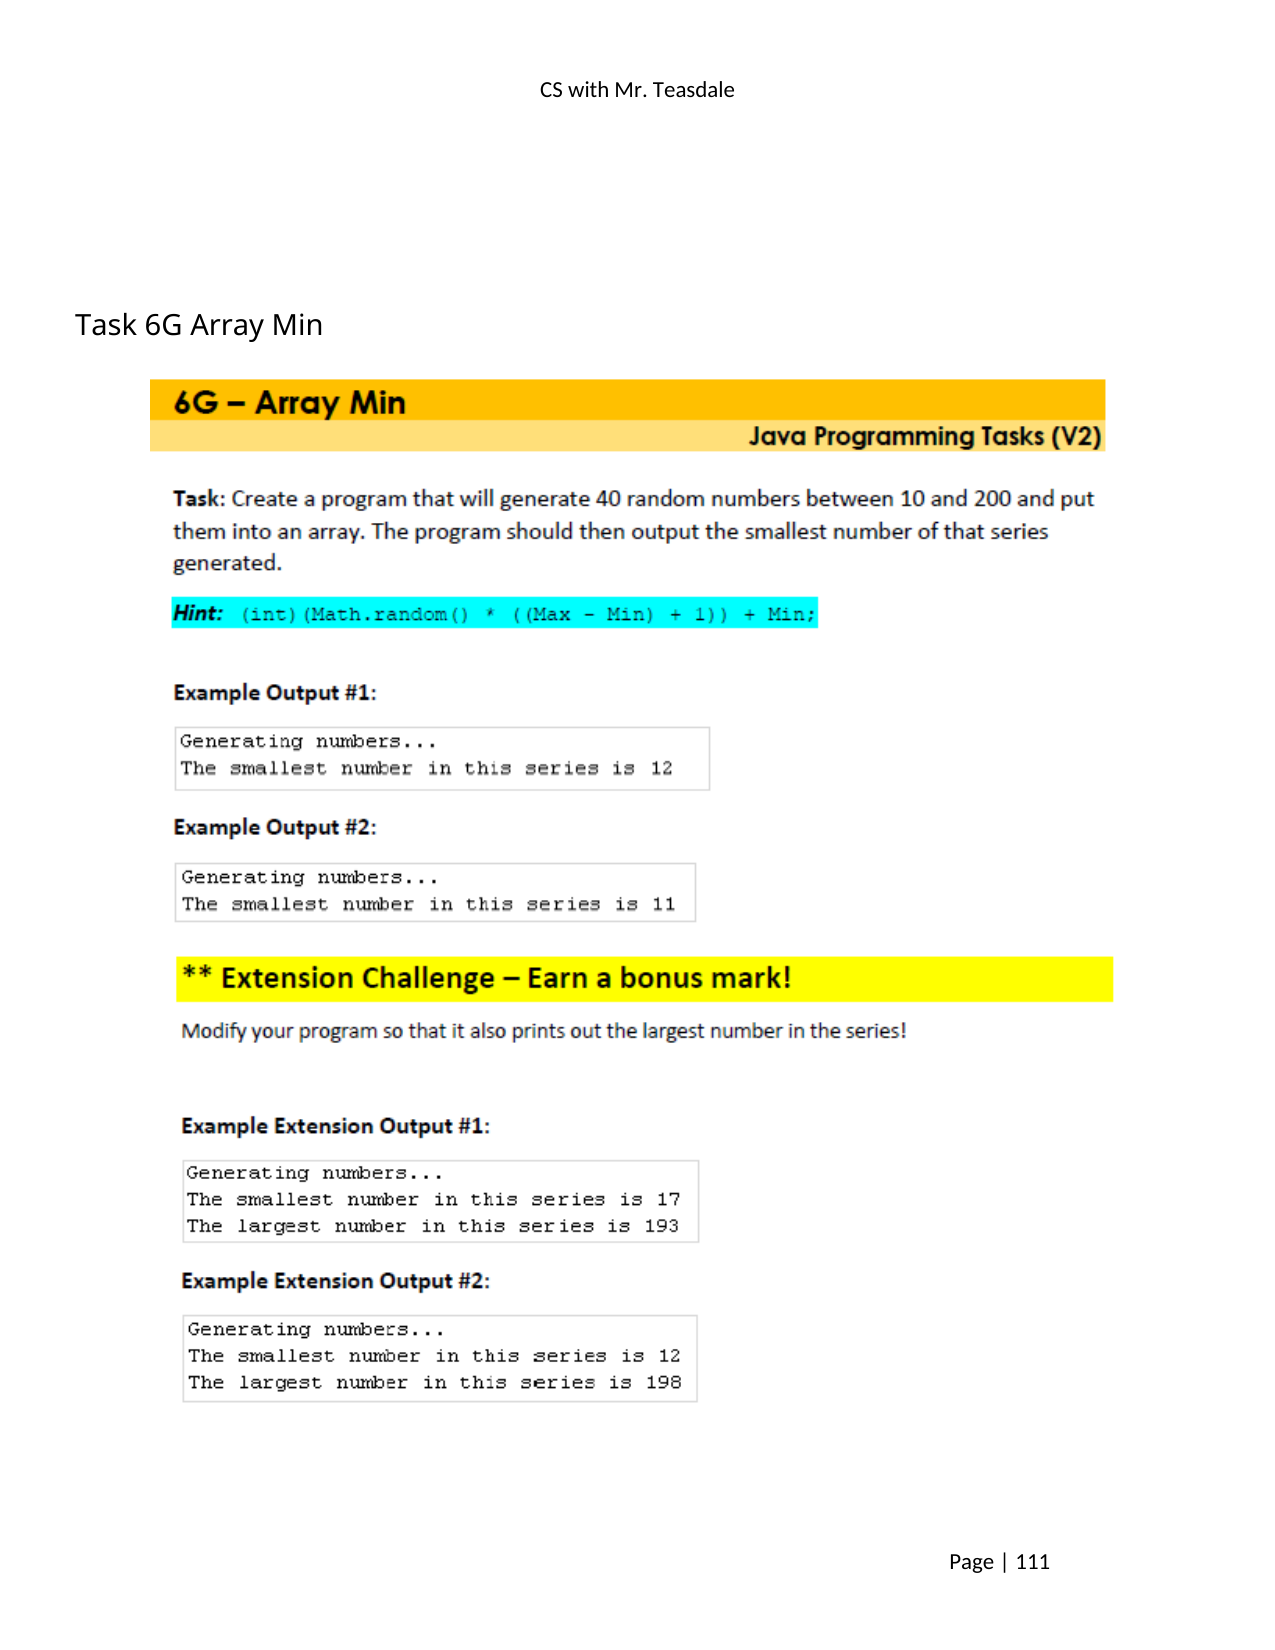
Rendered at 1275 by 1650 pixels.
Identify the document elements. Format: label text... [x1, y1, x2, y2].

picture [150, 364, 1125, 1434]
subtitle Task 6G Array Min [75, 305, 1200, 344]
